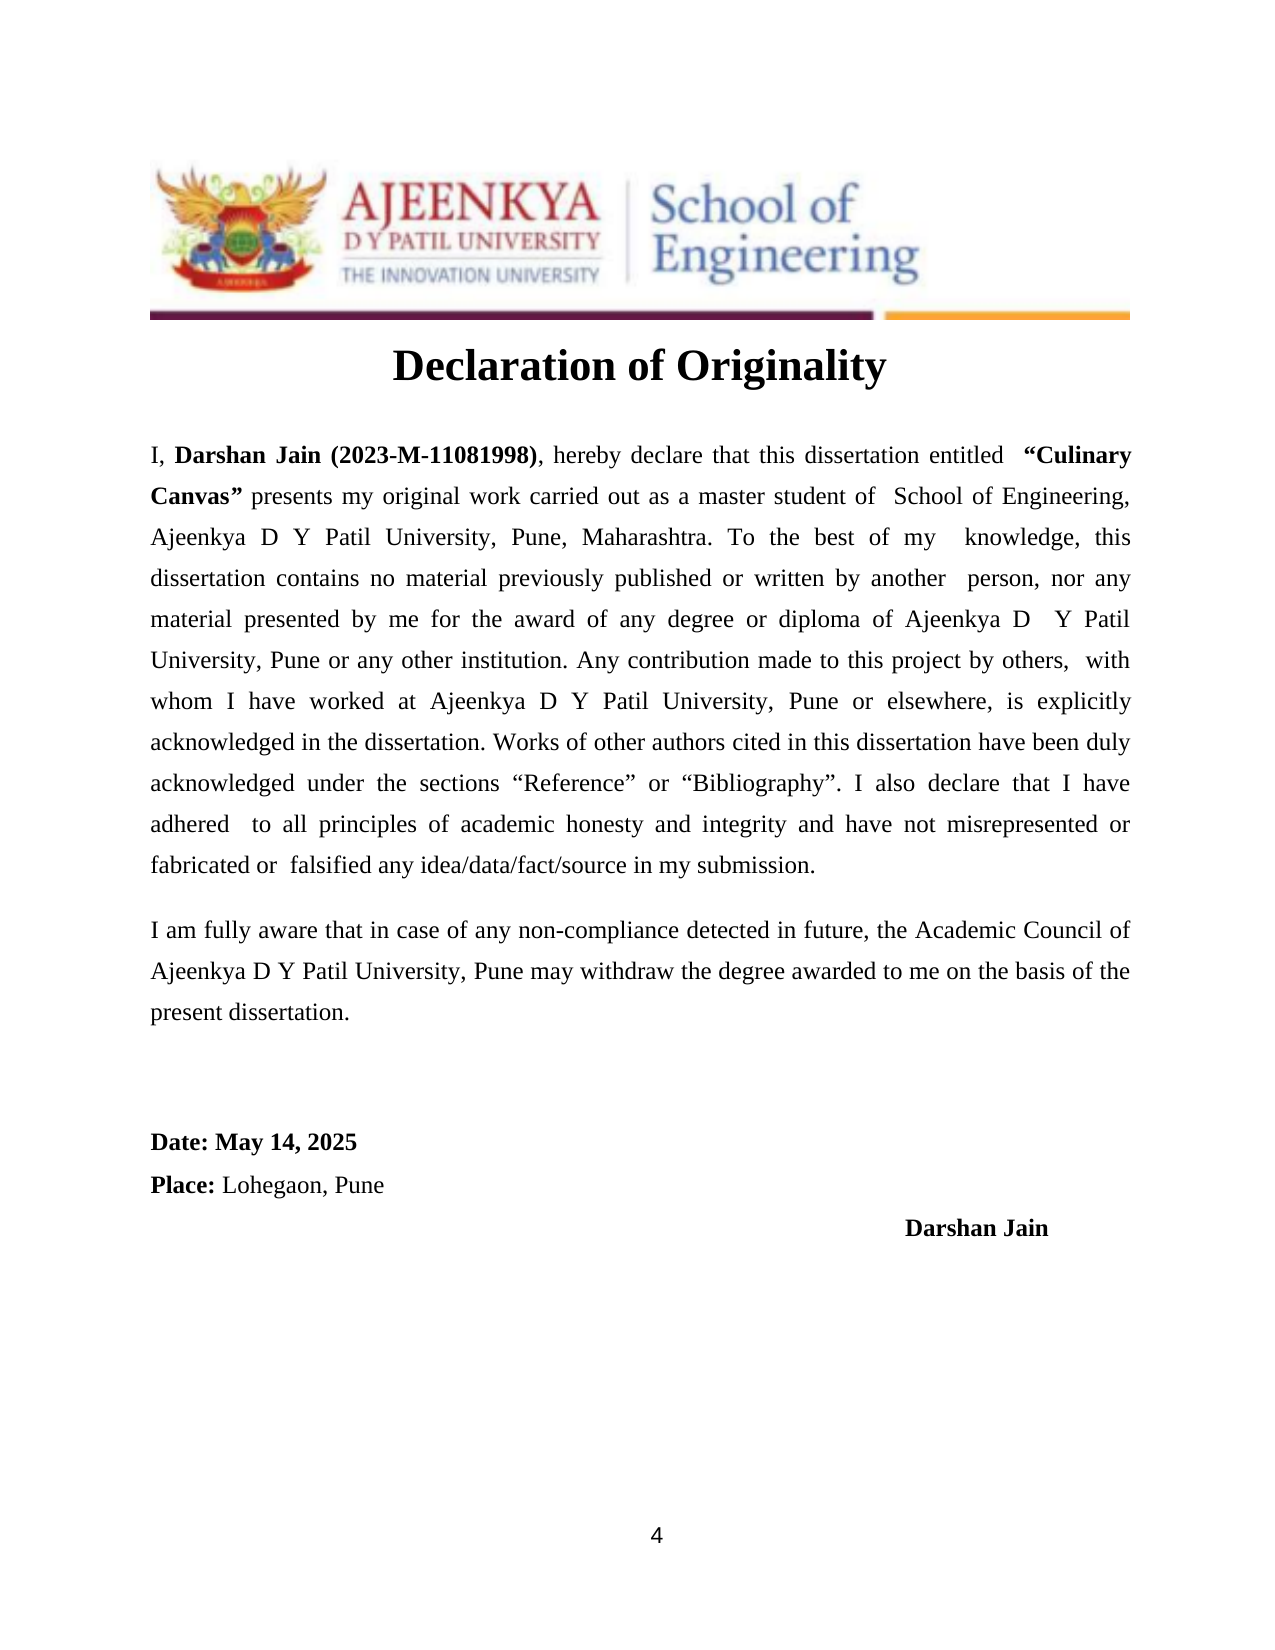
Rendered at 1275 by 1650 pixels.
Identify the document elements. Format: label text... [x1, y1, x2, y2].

text Darshan Jain [150, 1213, 1048, 1241]
picture [150, 148, 1130, 320]
text Date: May 14, 2025 [150, 1127, 1163, 1156]
text Place: Lohegaon, Pune [150, 1170, 1163, 1199]
text I am fully aware that in case of any non-compliance detected in future, the Academic Council of Ajeenkya D Y Patil University, Pune may withdraw the degree awarded to me on the basis of the present dissertation. [150, 915, 1131, 1026]
text Declaration of Originality [150, 339, 1130, 390]
text I, Darshan Jain (2023-M-11081998), hereby declare that this dissertation entitled “Culinary Canvas” presents my original work carried out as a master student of School of Engineering, Ajeenkya D Y Patil University, Pune, Maharashtra. To the best of my knowledge, this dissertation contains no material previously published or written by another person, nor any material presented by me for the award of any degree or diploma of Ajeenkya D Y Patil University, Pune or any other institution. Any contribution made to this project by others, with whom I have worked at Ajeenkya D Y Patil University, Pune or elsewhere, is explicitly acknowledged in the dissertation. Works of other authors cited in this dissertation have been duly acknowledged under the sections “Reference” or “Bibliography”. I also declare that I have adhered to all principles of academic honesty and integrity and have not misrepresented or fabricated or falsified any idea/data/fact/source in my submission. [150, 440, 1132, 879]
